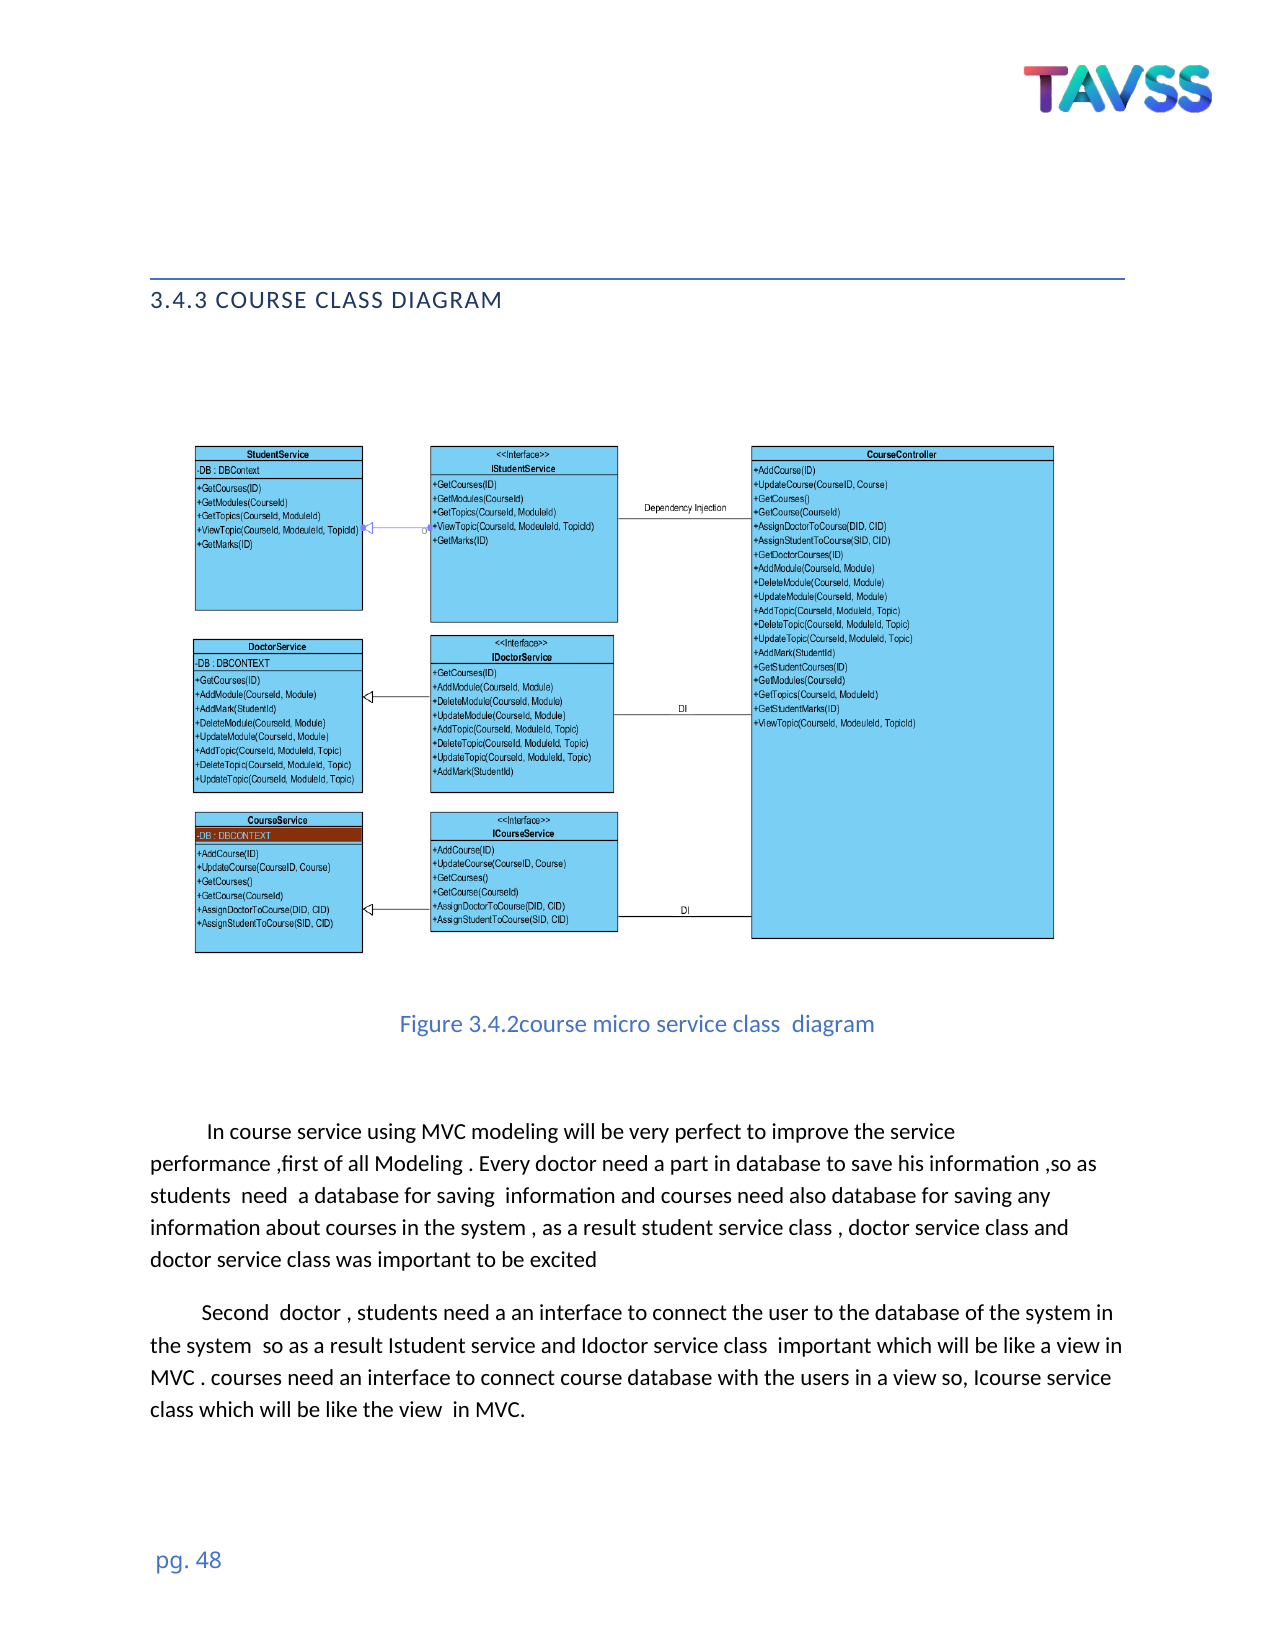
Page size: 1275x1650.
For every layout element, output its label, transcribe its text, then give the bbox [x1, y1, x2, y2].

picture [1002, 41, 1236, 135]
subtitle 3.4.3 Course class Diagram [150, 280, 1125, 314]
picture [150, 437, 1125, 984]
text In course service using MVC modeling will be very perfect to improve the service performance ,first of all Modeling . Every doctor need a part in database to save his information ,so as students need a database for saving information and courses need also database for saving any information about courses in the system , as a result student service class , doctor service class and doctor service class was important to be excited [150, 1117, 1125, 1273]
text Figure 3.4.2course micro service class diagram [262, 1008, 1012, 1039]
text Second doctor , students need a an interface to connect the user to the database of the system in the system so as a result Istudent service and Idoctor service class important which will be like a view in MVC . courses need an interface to connect course database with the users in a view so, Icourse service class which will be like the view in MVC. [150, 1298, 1125, 1423]
